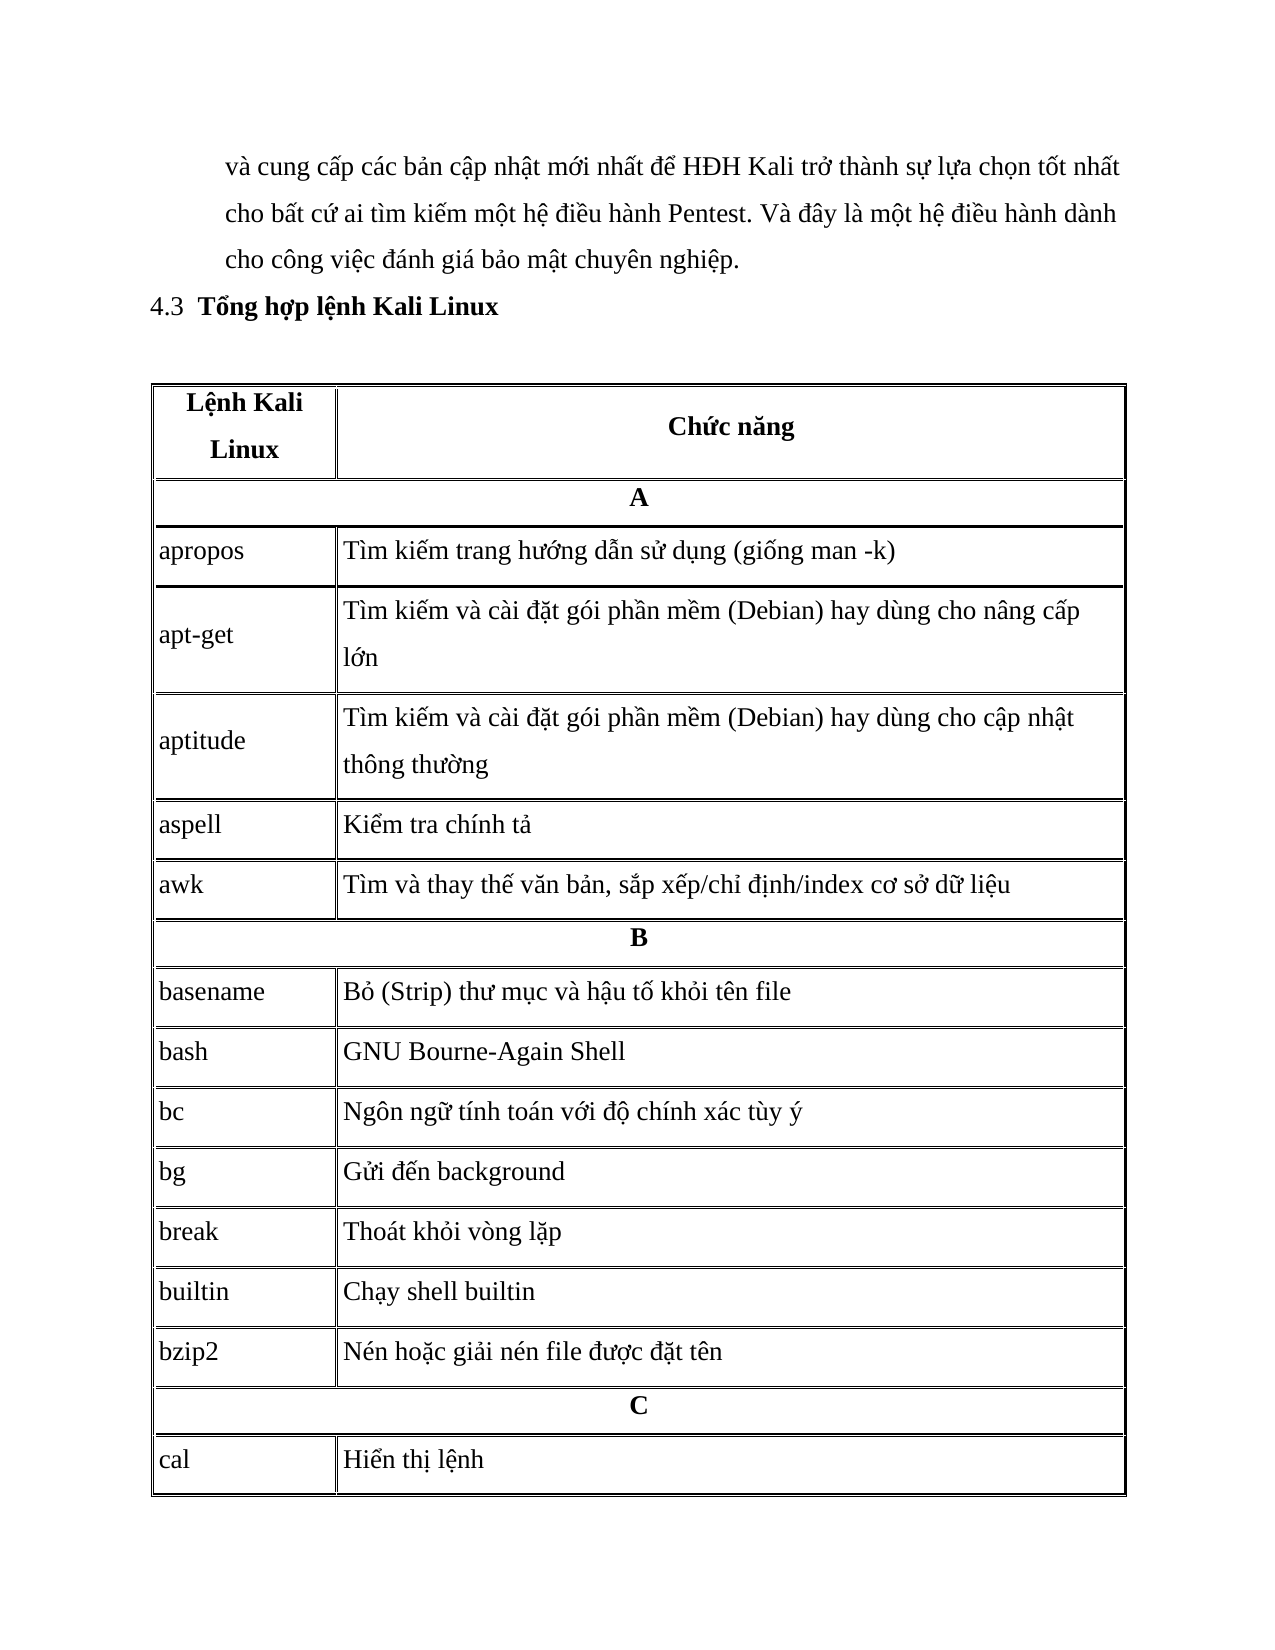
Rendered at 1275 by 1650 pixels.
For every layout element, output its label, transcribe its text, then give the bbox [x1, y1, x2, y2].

table_cell Chạy shell builtin [337, 1266, 1126, 1326]
table_cell Gửi đến background [337, 1146, 1126, 1206]
table_cell bc [152, 1086, 337, 1146]
table_cell apt-get [154, 585, 335, 692]
table_cell Nén hoặc giải nén file được đặt tên [337, 1326, 1126, 1386]
table_cell GNU Bourne-Again Shell [337, 1026, 1126, 1086]
table_cell Tìm kiếm trang hướng dẫn sử dụng (giống man -k) [338, 525, 1124, 585]
table_cell Tìm kiếm và cài đặt gói phần mềm (Debian) hay dùng cho cập nhật thông thường [337, 692, 1126, 798]
table_cell apropos [154, 525, 335, 585]
table_cell Tìm và thay thế văn bản, sắp xếp/chỉ định/index cơ sở dữ liệu [338, 858, 1125, 918]
table_cell cal [154, 1433, 337, 1493]
table_cell basename [152, 966, 337, 1026]
table_cell bash [152, 1026, 337, 1086]
table_cell bzip2 [152, 1326, 337, 1386]
table_cell break [152, 1206, 337, 1266]
table_cell Tìm kiếm và cài đặt gói phần mềm (Debian) hay dùng cho nâng cấp lớn [338, 585, 1124, 692]
table_cell Kiểm tra chính tả [338, 798, 1125, 858]
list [187, 150, 1125, 274]
table_header Chức năng [337, 387, 1124, 477]
table_cell bg [152, 1146, 337, 1206]
table_cell builtin [152, 1266, 337, 1326]
table_cell aspell [154, 798, 335, 858]
table_header Lệnh Kali Linux [154, 387, 337, 477]
table_cell C [152, 1386, 1126, 1433]
table_cell Ngôn ngữ tính toán với độ chính xác tùy ý [337, 1086, 1126, 1146]
table_cell Thoát khỏi vòng lặp [337, 1206, 1126, 1266]
table_cell aptitude [152, 692, 337, 798]
text 4.3 Tổng hợp lệnh Kali Linux [150, 290, 1125, 321]
table_cell A [154, 478, 1125, 525]
table_cell Bỏ (Strip) thư mục và hậu tố khỏi tên file [337, 966, 1126, 1026]
table_cell awk [154, 858, 335, 918]
table_cell Hiển thị lệnh [337, 1433, 1125, 1493]
table_cell B [154, 918, 1125, 966]
